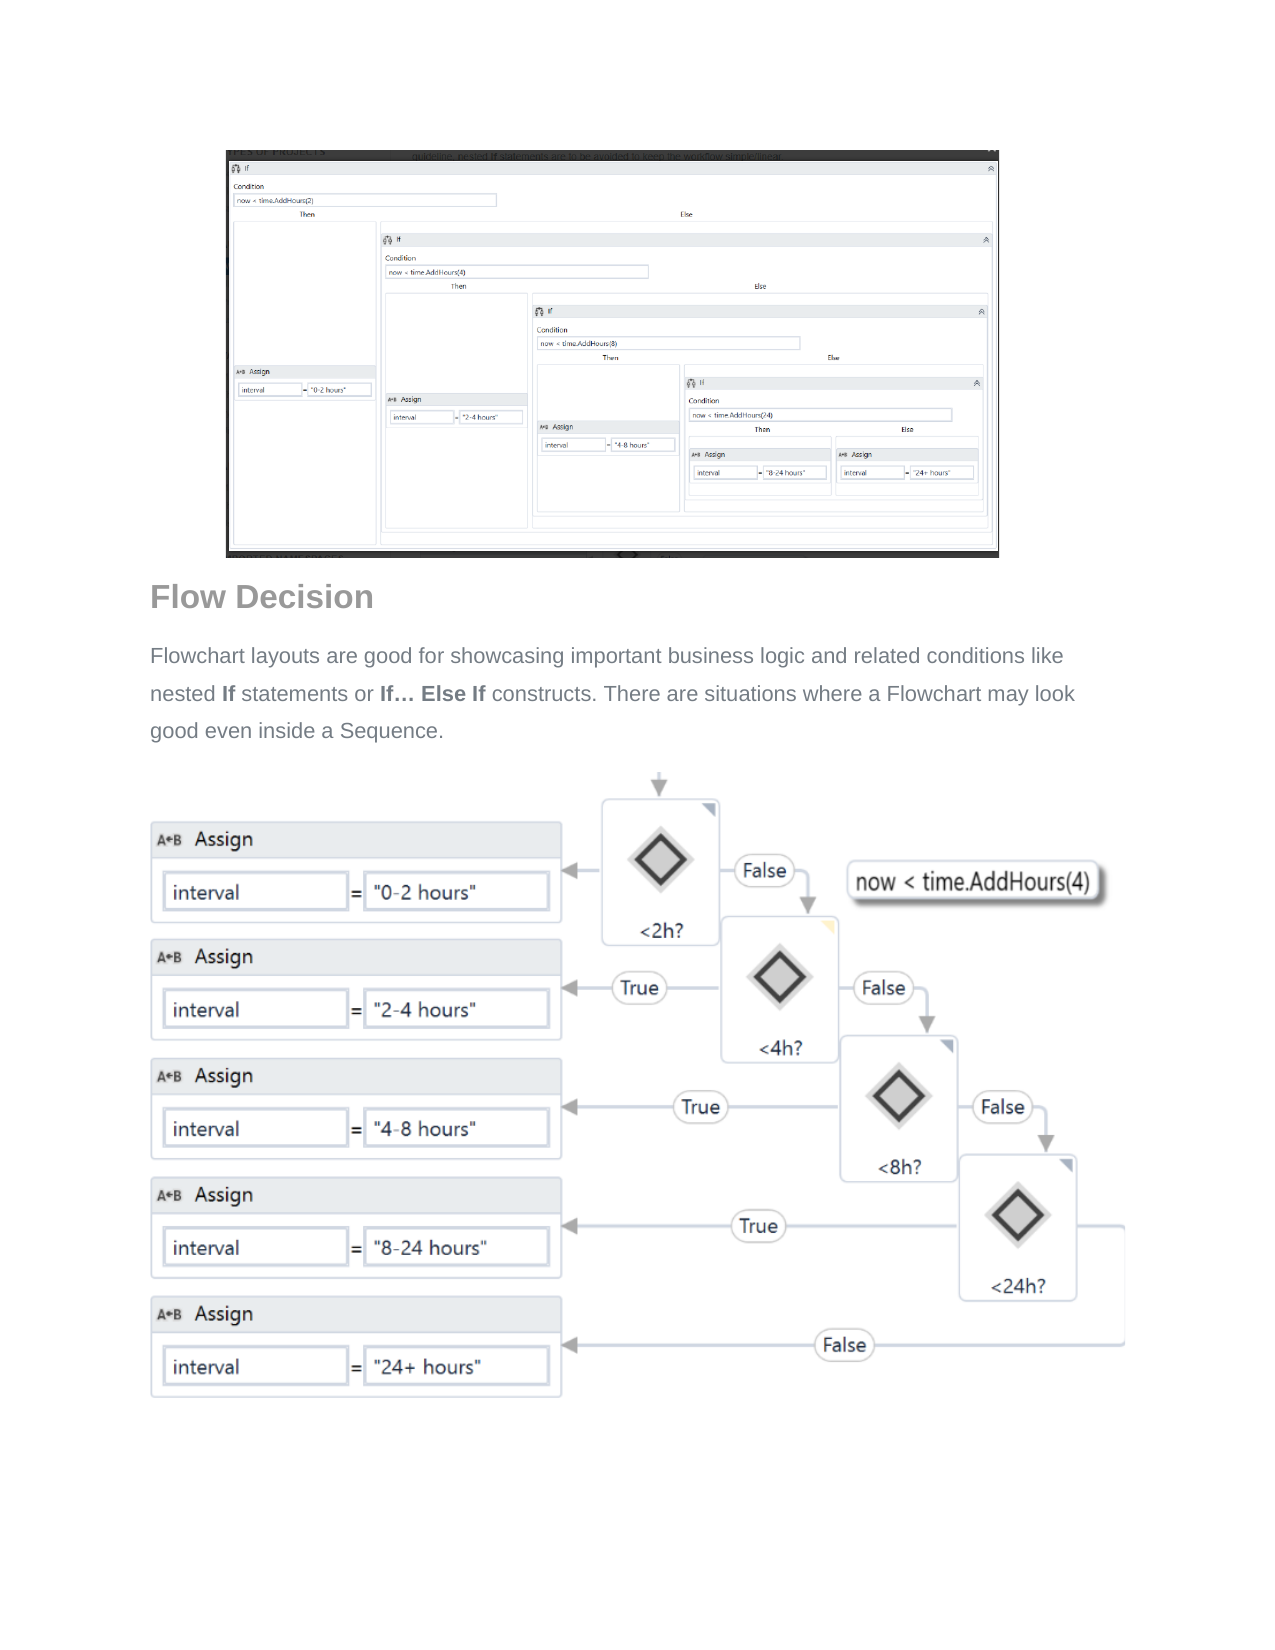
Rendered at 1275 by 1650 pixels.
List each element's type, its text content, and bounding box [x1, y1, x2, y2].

subtitle Flow Decision [150, 577, 1125, 615]
text Flowchart layouts are good for showcasing important business logic and related conditions like nested If statements or If… Else If constructs. There are situations where a Flowchart may look good even inside a Sequence. [150, 631, 1125, 743]
picture [150, 772, 1125, 1399]
picture [225, 150, 1000, 558]
